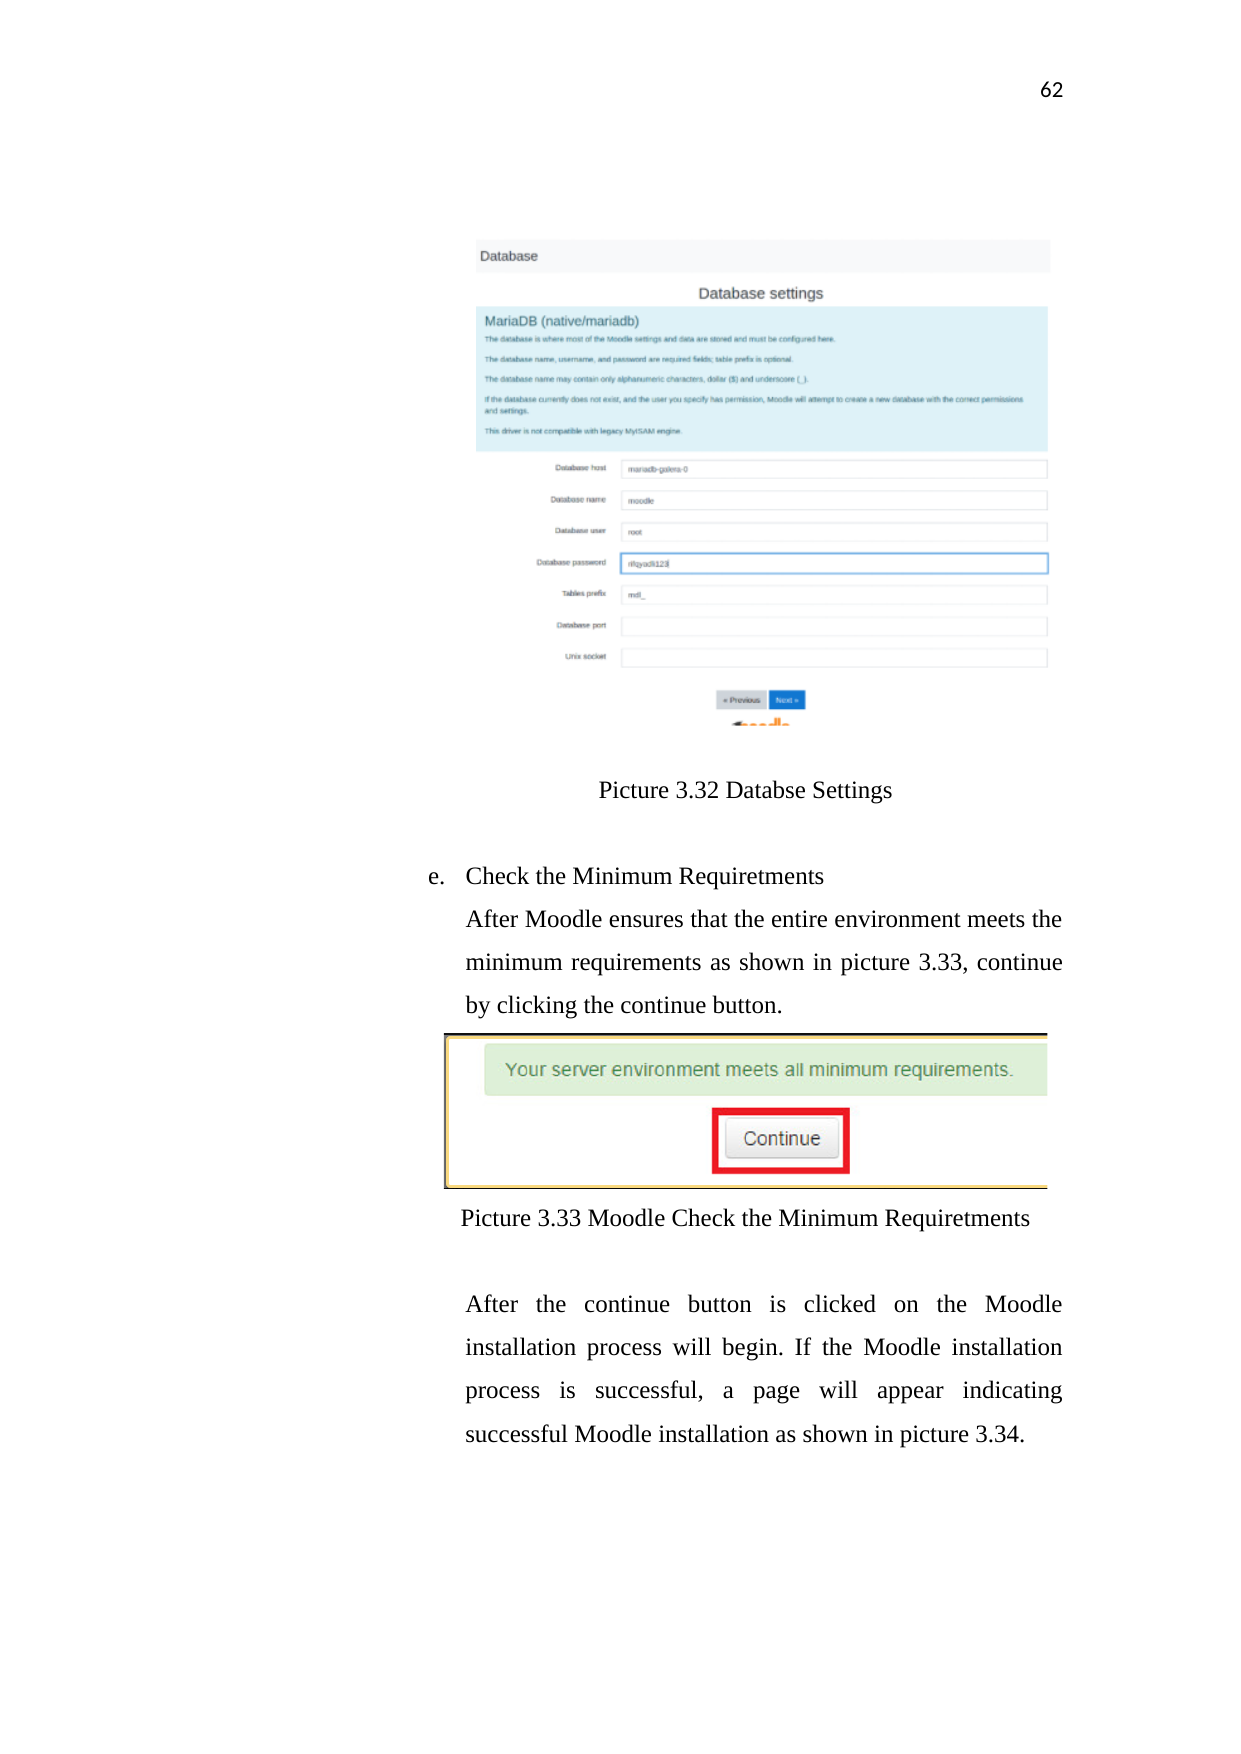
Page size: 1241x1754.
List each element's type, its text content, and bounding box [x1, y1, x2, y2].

list Check the Minimum Requiretments [428, 861, 1063, 890]
picture [443, 1033, 1048, 1189]
picture [476, 236, 1053, 761]
text After the continue button is clicked on the Moodle installation process will begin. If the Moodle installation process is successful, a page will appear indicating successful Moodle installation as shown in picture 3.34. [465, 1289, 1063, 1447]
text Picture 3.33 Moodle Check the Minimum Requiretments [428, 1203, 1063, 1232]
text Picture 3.32 Databse Settings [428, 775, 1063, 803]
text After Moodle ensures that the entire environment meets the minimum requirements as shown in picture 3.33, continue by clicking the continue button. [465, 904, 1063, 1019]
